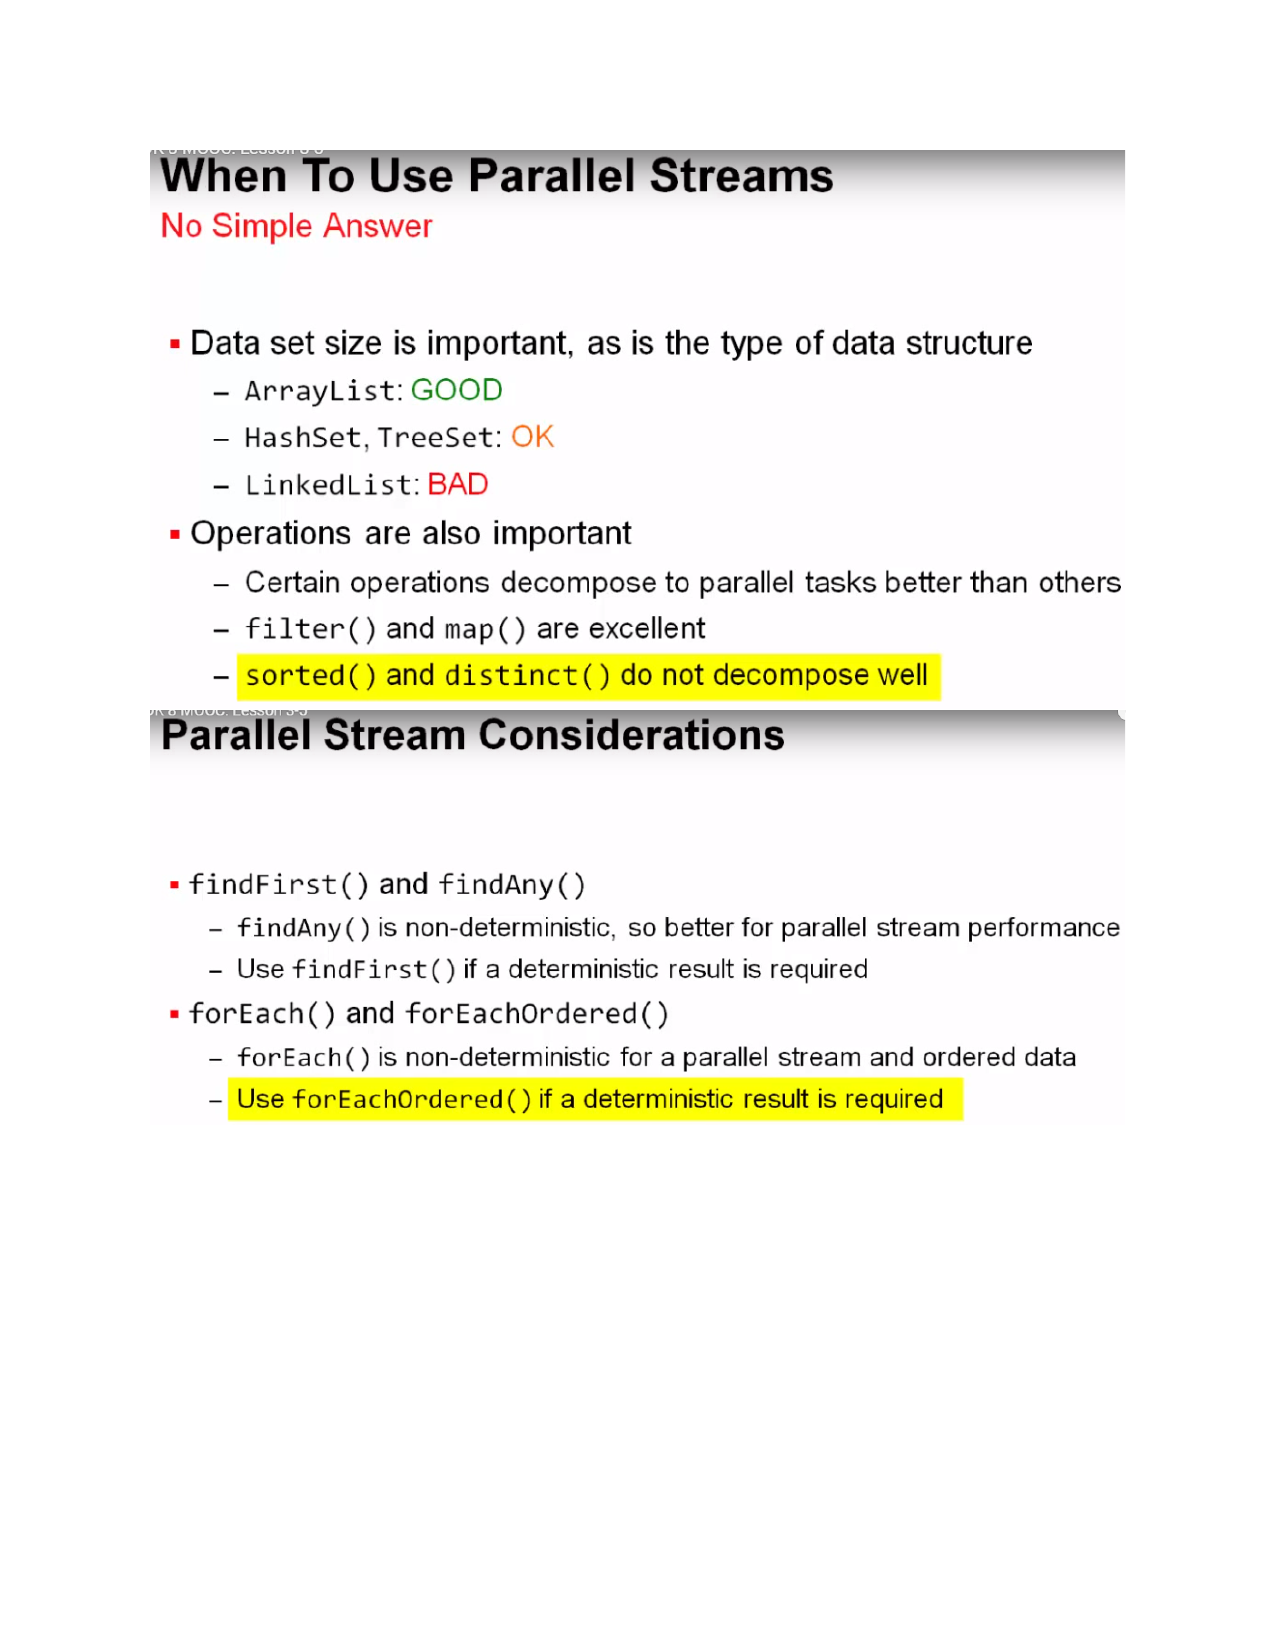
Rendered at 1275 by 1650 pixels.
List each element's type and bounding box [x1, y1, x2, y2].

picture [150, 150, 1125, 709]
picture [150, 710, 1125, 1125]
